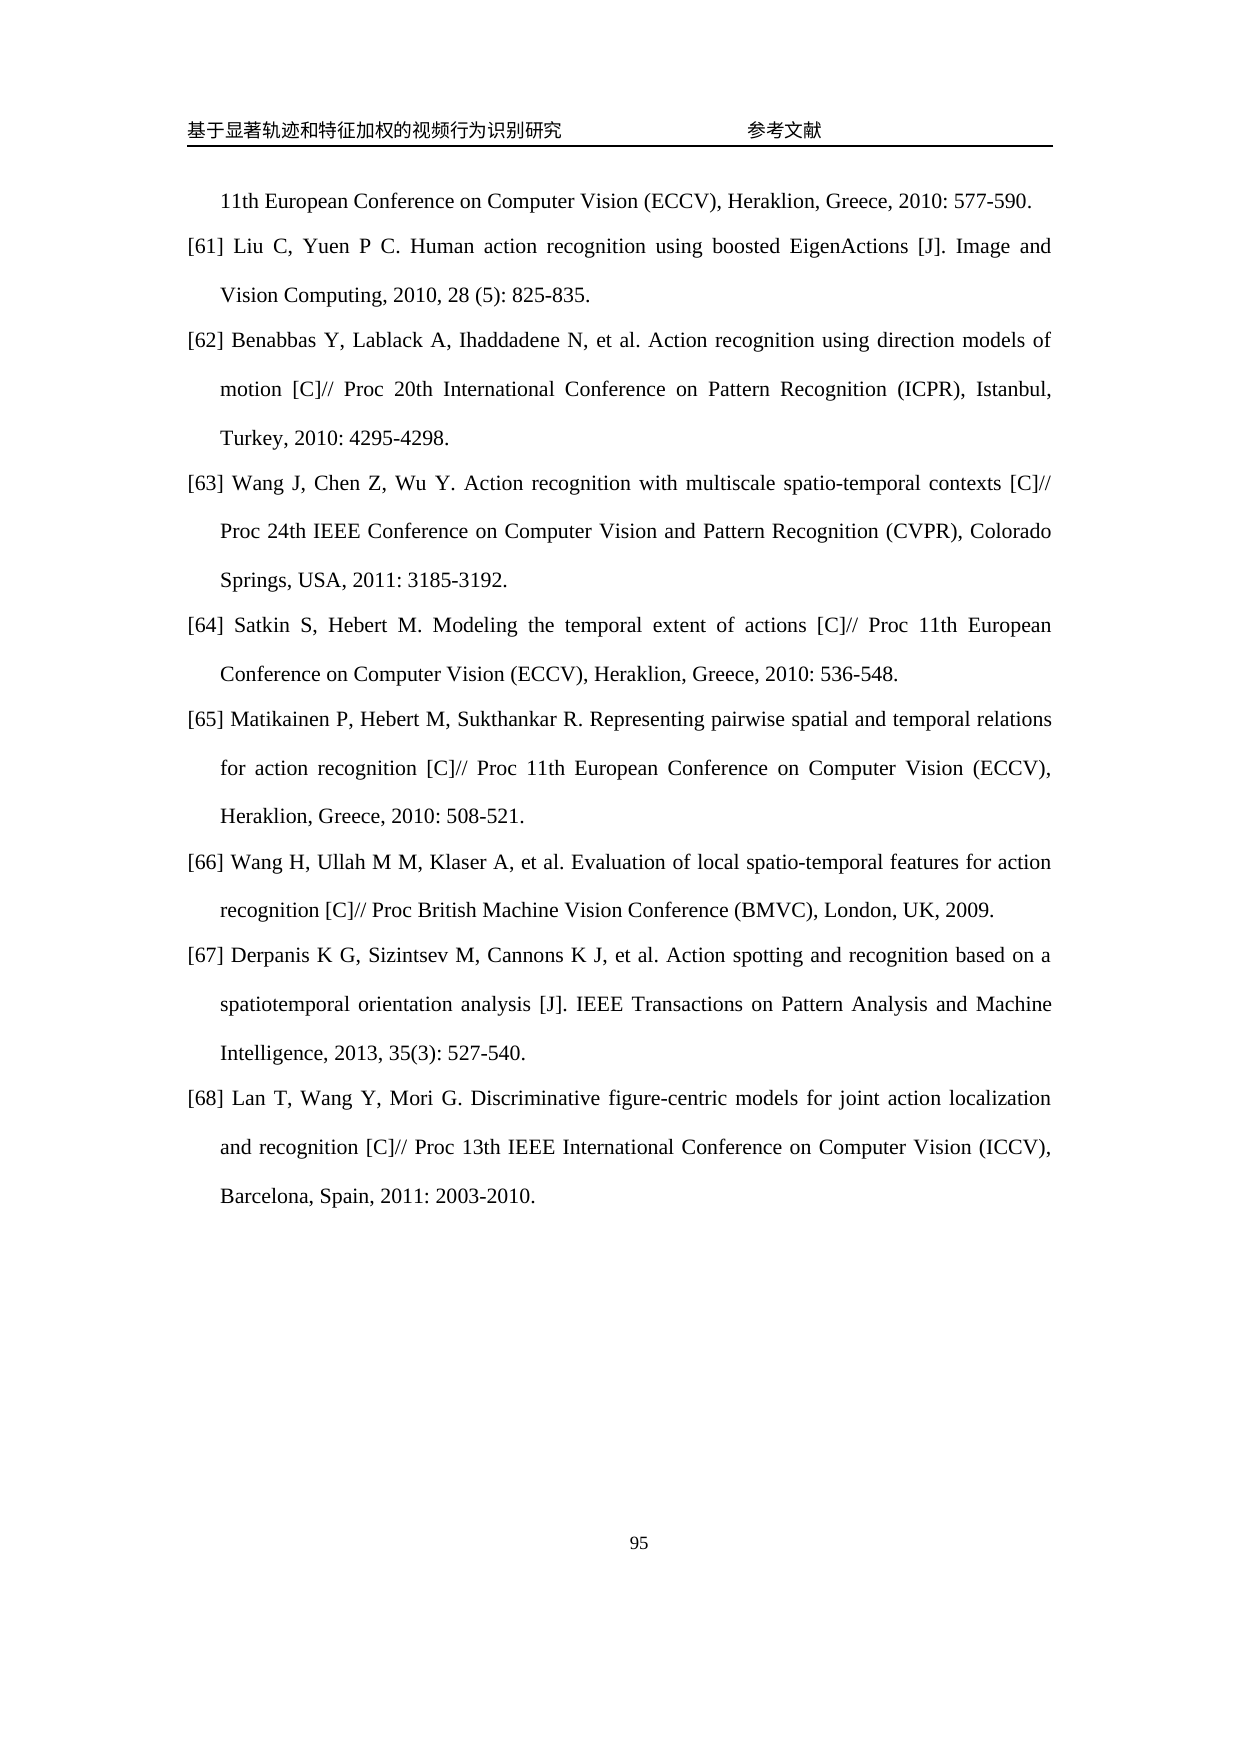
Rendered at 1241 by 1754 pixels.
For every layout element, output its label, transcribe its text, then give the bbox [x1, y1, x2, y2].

text [68] Lan T, Wang Y, Mori G. Discriminative figure-centric models for joint action localization and recognition [C]// Proc 13th IEEE International Conference on Computer Vision (ICCV), Barcelona, Spain, 2011: 2003-2010. [187, 1081, 1053, 1211]
text [61] Liu C, Yuen P C. Human action recognition using boosted EigenActions [J]. Image and Vision Computing, 2010, 28 (5): 825-835. [187, 229, 1053, 311]
text [66] Wang H, Ullah M M, Klaser A, et al. Evaluation of local spatio-temporal features for action recognition [C]// Proc British Machine Vision Conference (BMVC), London, UK, 2009. [187, 845, 1053, 926]
text [63] Wang J, Chen Z, Wu Y. Action recognition with multiscale spatio-temporal contexts [C]// Proc 24th IEEE Conference on Computer Vision and Pattern Recognition (CVPR), Colorado Springs, USA, 2011: 3185-3192. [187, 466, 1053, 596]
text [64] Satkin S, Hebert M. Modeling the temporal extent of actions [C]// Proc 11th European Conference on Computer Vision (ECCV), Heraklion, Greece, 2010: 536-548. [187, 608, 1053, 690]
text [67] Derpanis K G, Sizintsev M, Cannons K J, et al. Action spotting and recognition based on a spatiotemporal orientation analysis [J]. IEEE Transactions on Pattern Analysis and Machine Intelligence, 2013, 35(3): 527-540. [187, 939, 1053, 1069]
text [62] Benabbas Y, Lablack A, Ihaddadene N, et al. Action recognition using direction models of motion [C]// Proc 20th International Conference on Pattern Recognition (ICPR), Istanbul, Turkey, 2010: 4295-4298. [187, 323, 1053, 453]
text [65] Matikainen P, Hebert M, Sukthankar R. Representing pairwise spatial and temporal relations for action recognition [C]// Proc 11th European Conference on Computer Vision (ECCV), Heraklion, Greece, 2010: 508-521. [187, 702, 1053, 832]
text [187, 184, 1053, 217]
